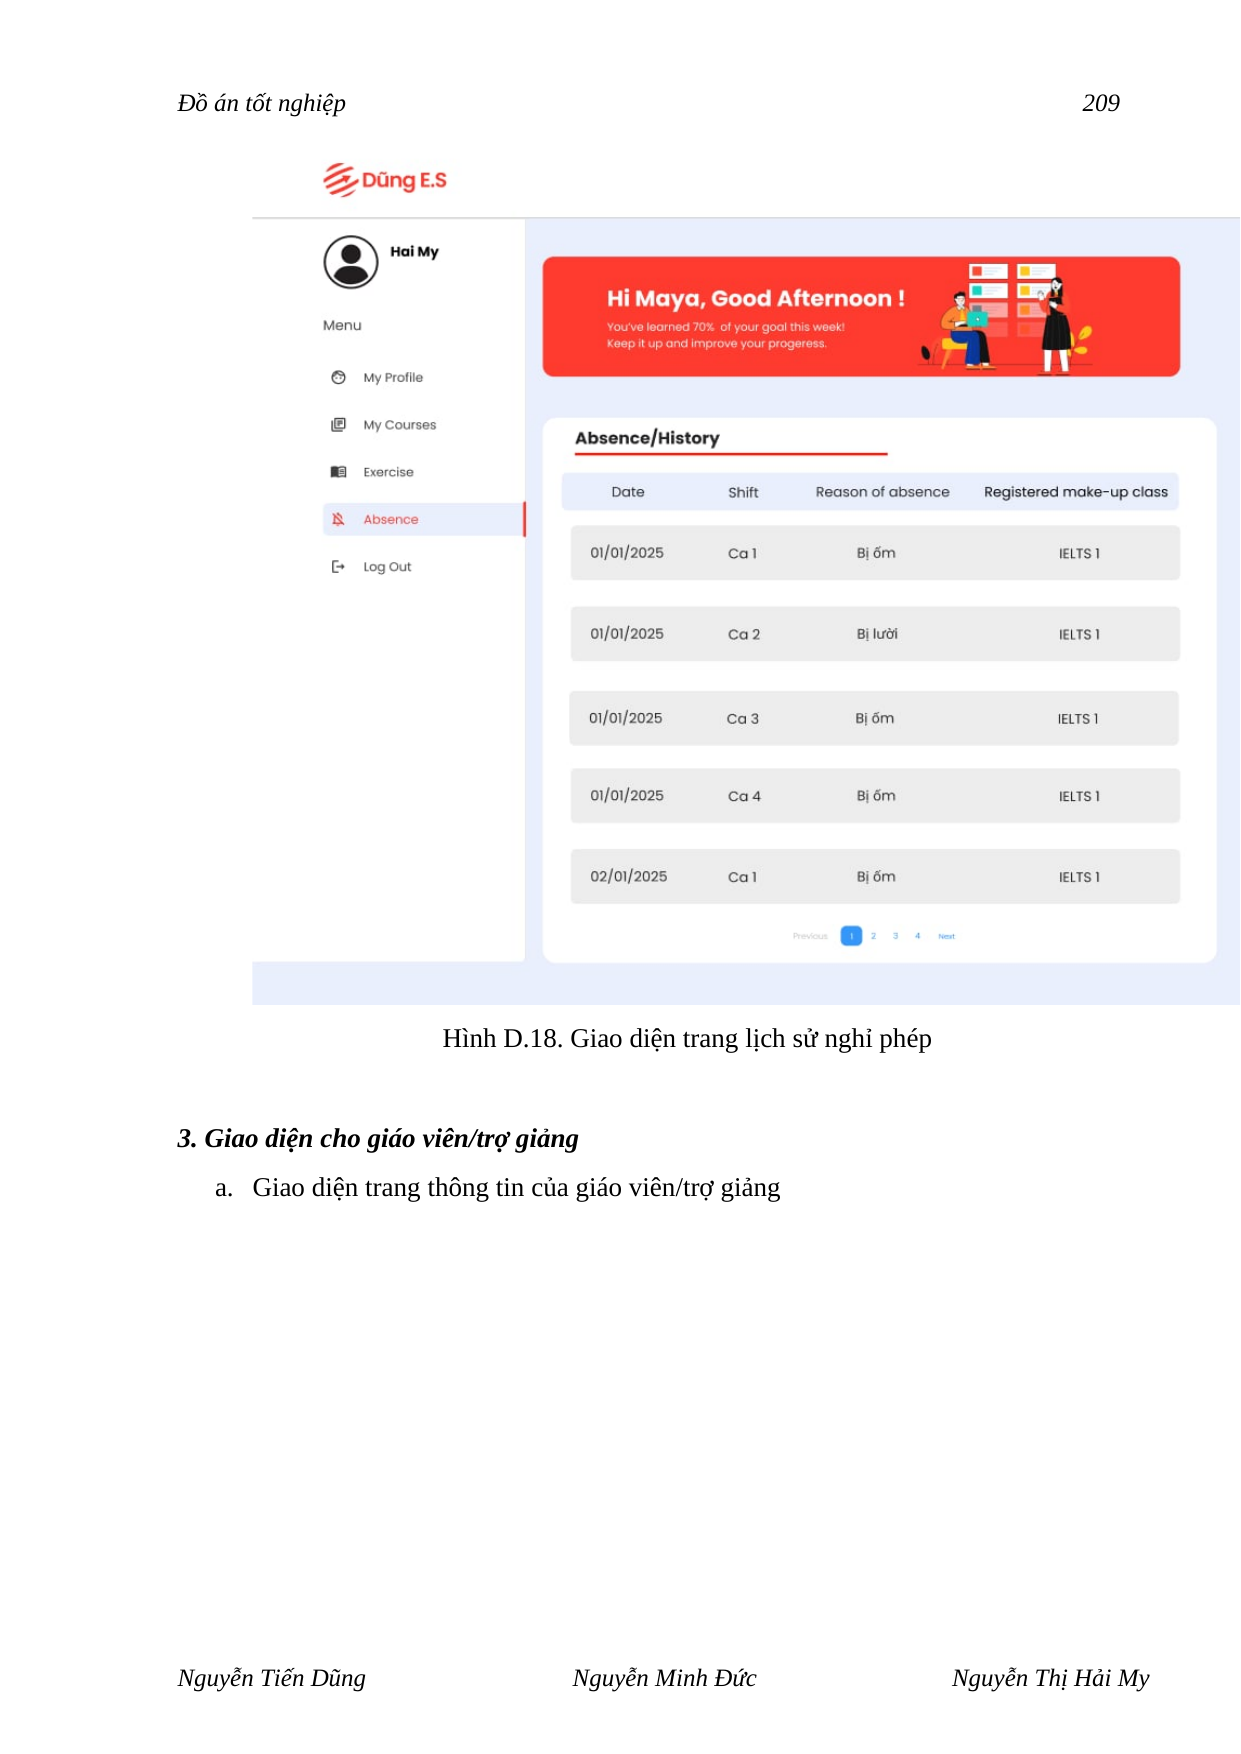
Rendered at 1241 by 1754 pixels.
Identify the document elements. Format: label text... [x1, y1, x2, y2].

list Giao diện trang thông tin của giáo viên/trợ giảng [215, 1172, 1122, 1203]
subtitle 3. Giao diện cho giáo viên/trợ giảng [177, 1122, 1122, 1153]
picture [252, 143, 1241, 1005]
text Hình D.18. Giao diện trang lịch sử nghỉ phép [252, 1022, 1122, 1053]
